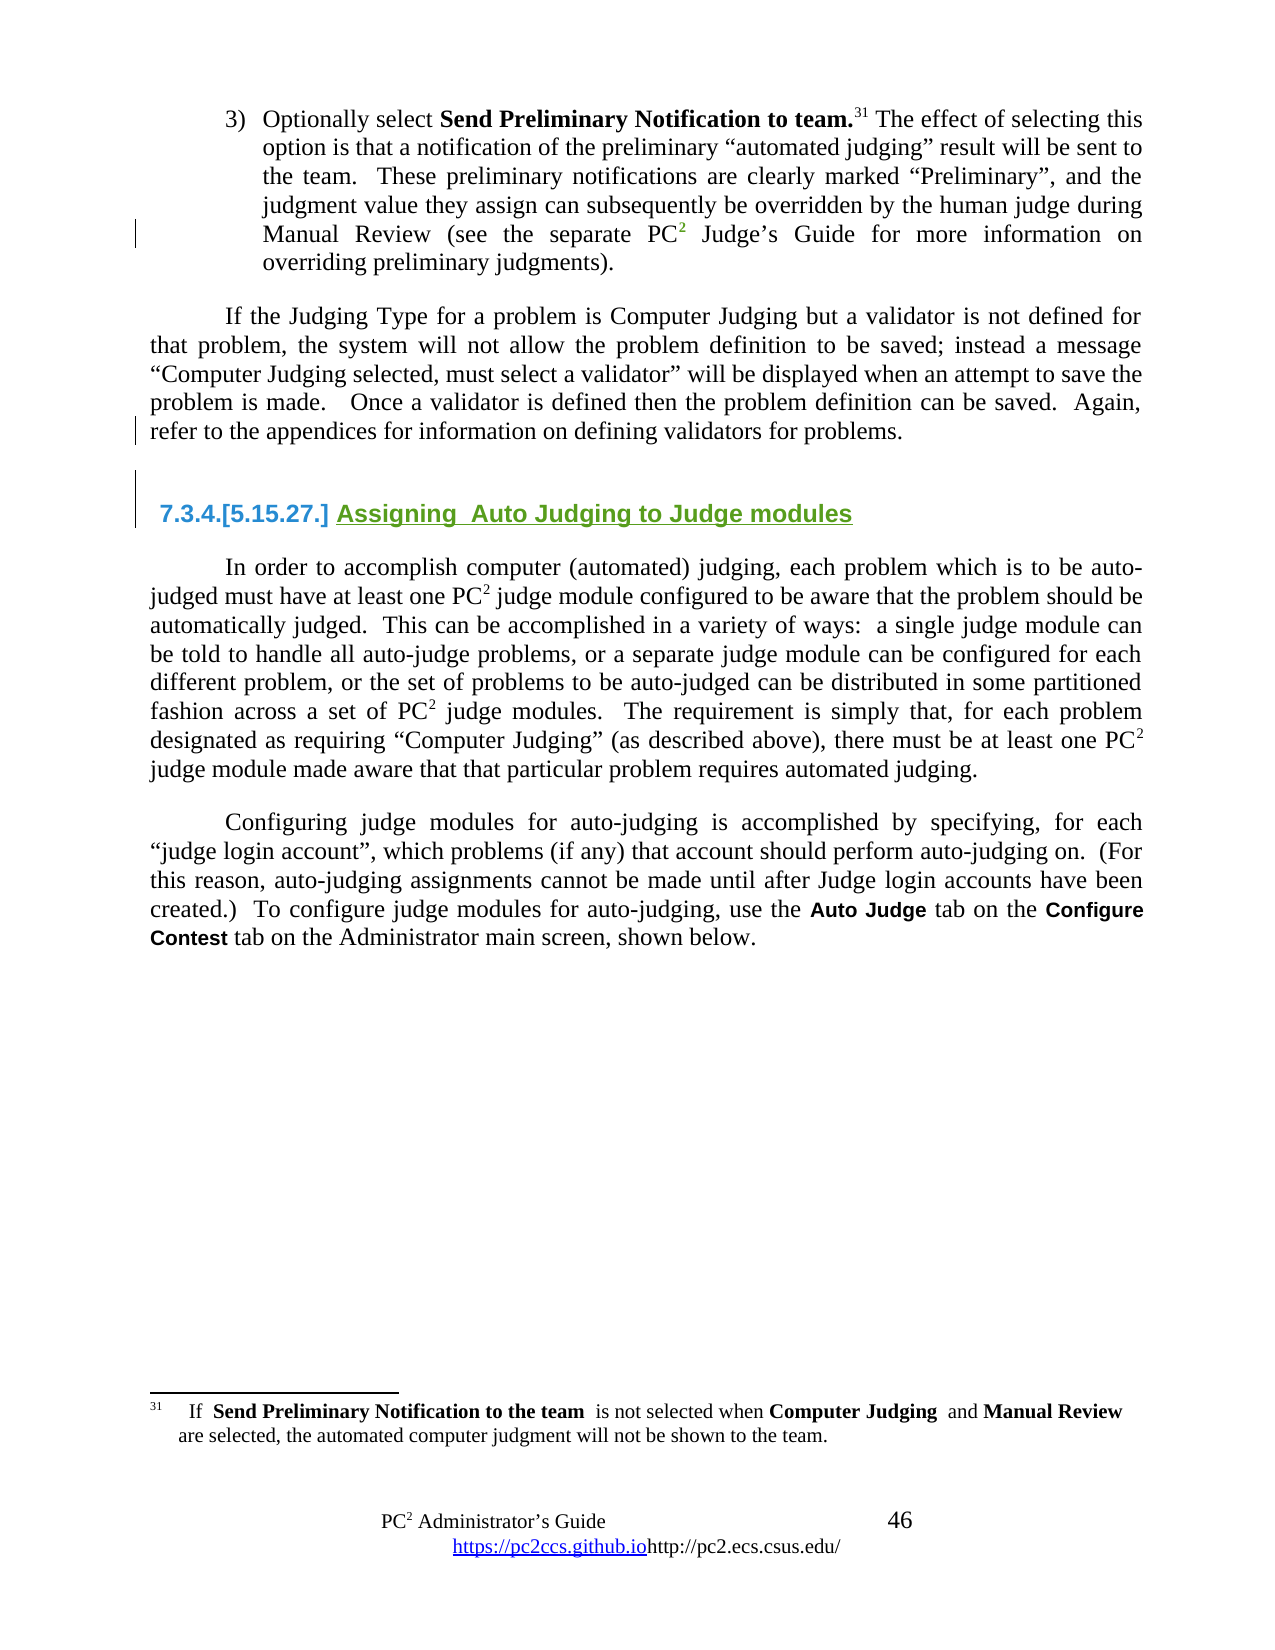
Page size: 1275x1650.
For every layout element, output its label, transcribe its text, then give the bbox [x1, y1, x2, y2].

text If the Judging Type for a problem is Computer Judging but a validator is not defined for that problem, the system will not allow the problem definition to be saved; instead a message “Computer Judging selected, must select a validator” will be displayed when an attempt to save the problem is made. Once a validator is defined then the problem definition can be saved. Again, refer to the appendices for information on defining validators for problems. [150, 301, 1143, 445]
text Configuring judge modules for auto-judging is accomplished by specifying, for each “judge login account”, which problems (if any) that account should perform auto-judging on. (For this reason, auto-judging assignments cannot be made until after Judge login accounts have been created.) To configure judge modules for auto-judging, use the Auto Judge tab on the Configure Contest tab on the Administrator main screen, shown below. [150, 807, 1144, 951]
list Assigning Auto Judging to Judge modules [159, 499, 1143, 527]
list Optionally select Send Preliminary Notification to team. The effect of selecting this option is that a notification of the preliminary “automated judging” result will be sent to the team. These preliminary notifications are clearly marked “Preliminary”, and the judgment value they assign can subsequently be overridden by the human judge during Manual Review (see the separate PC2 Judge’s Guide for more information on overriding preliminary judgments). [225, 104, 1143, 276]
text In order to accomplish computer (automated) judging, each problem which is to be auto-judged must have at least one PC2 judge module configured to be aware that the problem should be automatically judged. This can be accomplished in a variety of ways: a single judge module can be told to handle all auto-judge problems, or a separate judge module can be configured for each different problem, or the set of problems to be auto-judged can be distributed in some partitioned fashion across a set of PC2 judge modules. The requirement is simply that, for each problem designated as requiring “Computer Judging” (as described above), there must be at least one PC2 judge module made aware that that particular problem requires automated judging. [150, 552, 1144, 782]
